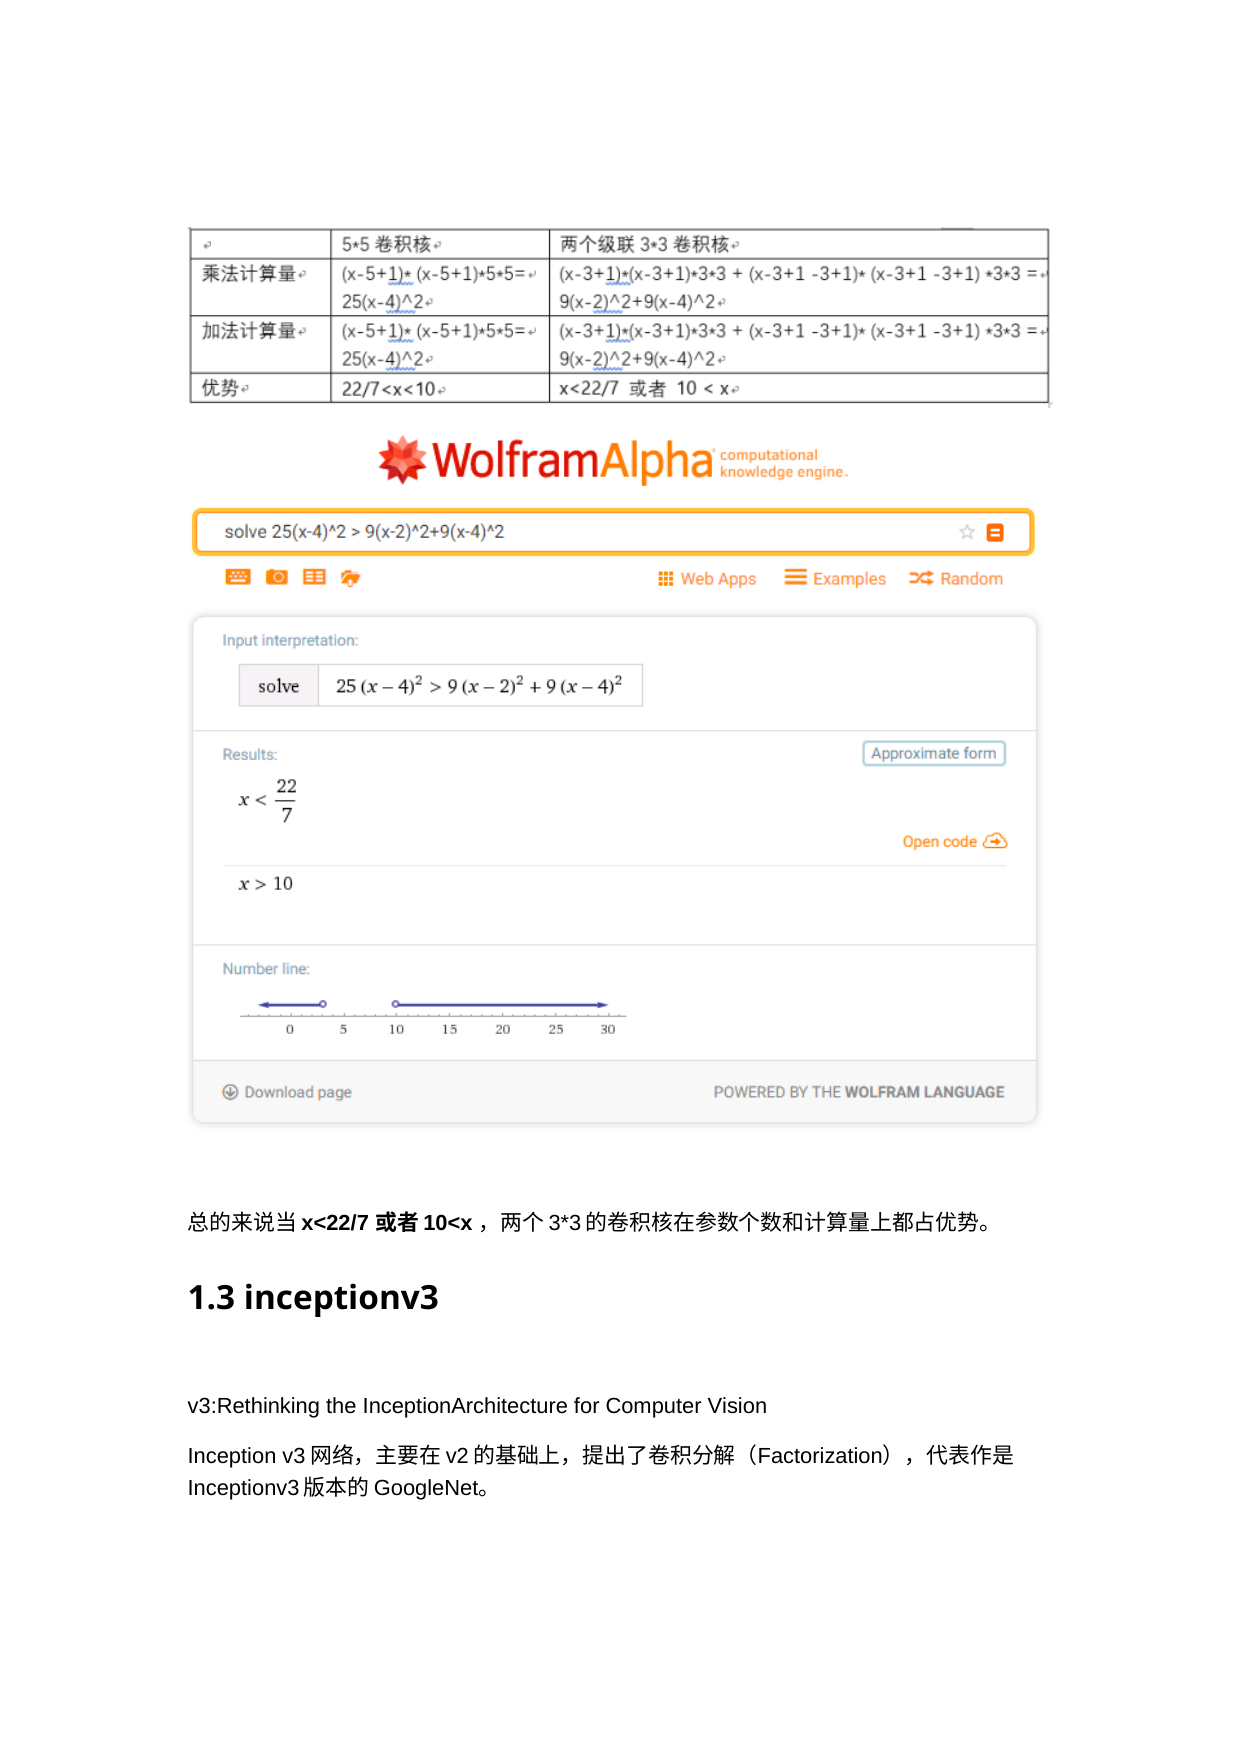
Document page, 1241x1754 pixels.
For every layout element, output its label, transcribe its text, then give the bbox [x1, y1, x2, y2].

text v3:Rethinking the InceptionArchitecture for Computer Vision [187, 1389, 1053, 1422]
subtitle 1.3 inceptionv3 [187, 1264, 1053, 1329]
picture [187, 227, 1053, 408]
picture [187, 425, 1053, 1134]
text 总的来说当x<22/7 或者10<x ，两个3*3的卷积核在参数个数和计算量上都占优势。 [187, 1204, 1053, 1237]
text Inception v3网络，主要在v2的基础上，提出了卷积分解（Factorization），代表作是Inceptionv3版本的GoogleNet。 [187, 1437, 1053, 1502]
